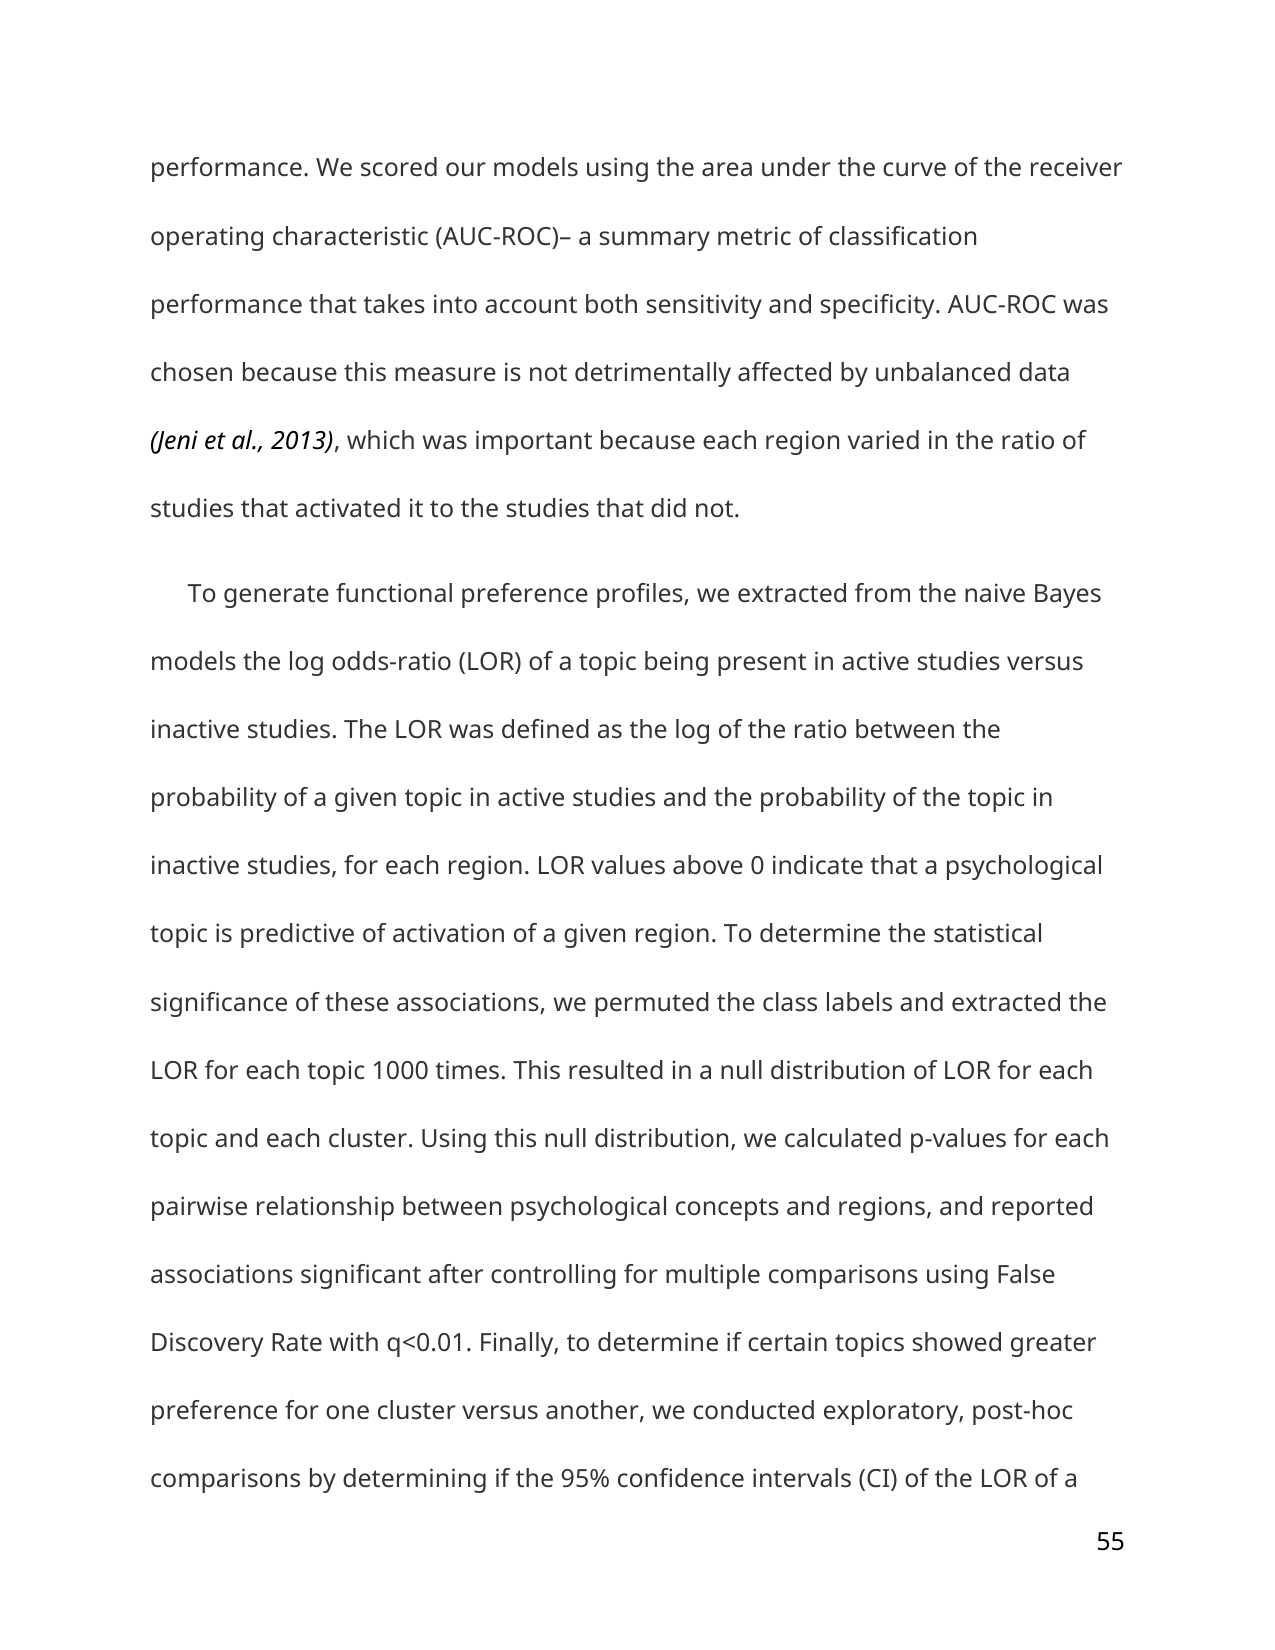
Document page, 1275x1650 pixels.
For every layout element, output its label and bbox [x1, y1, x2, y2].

text [150, 575, 1125, 1495]
text [150, 150, 1125, 525]
